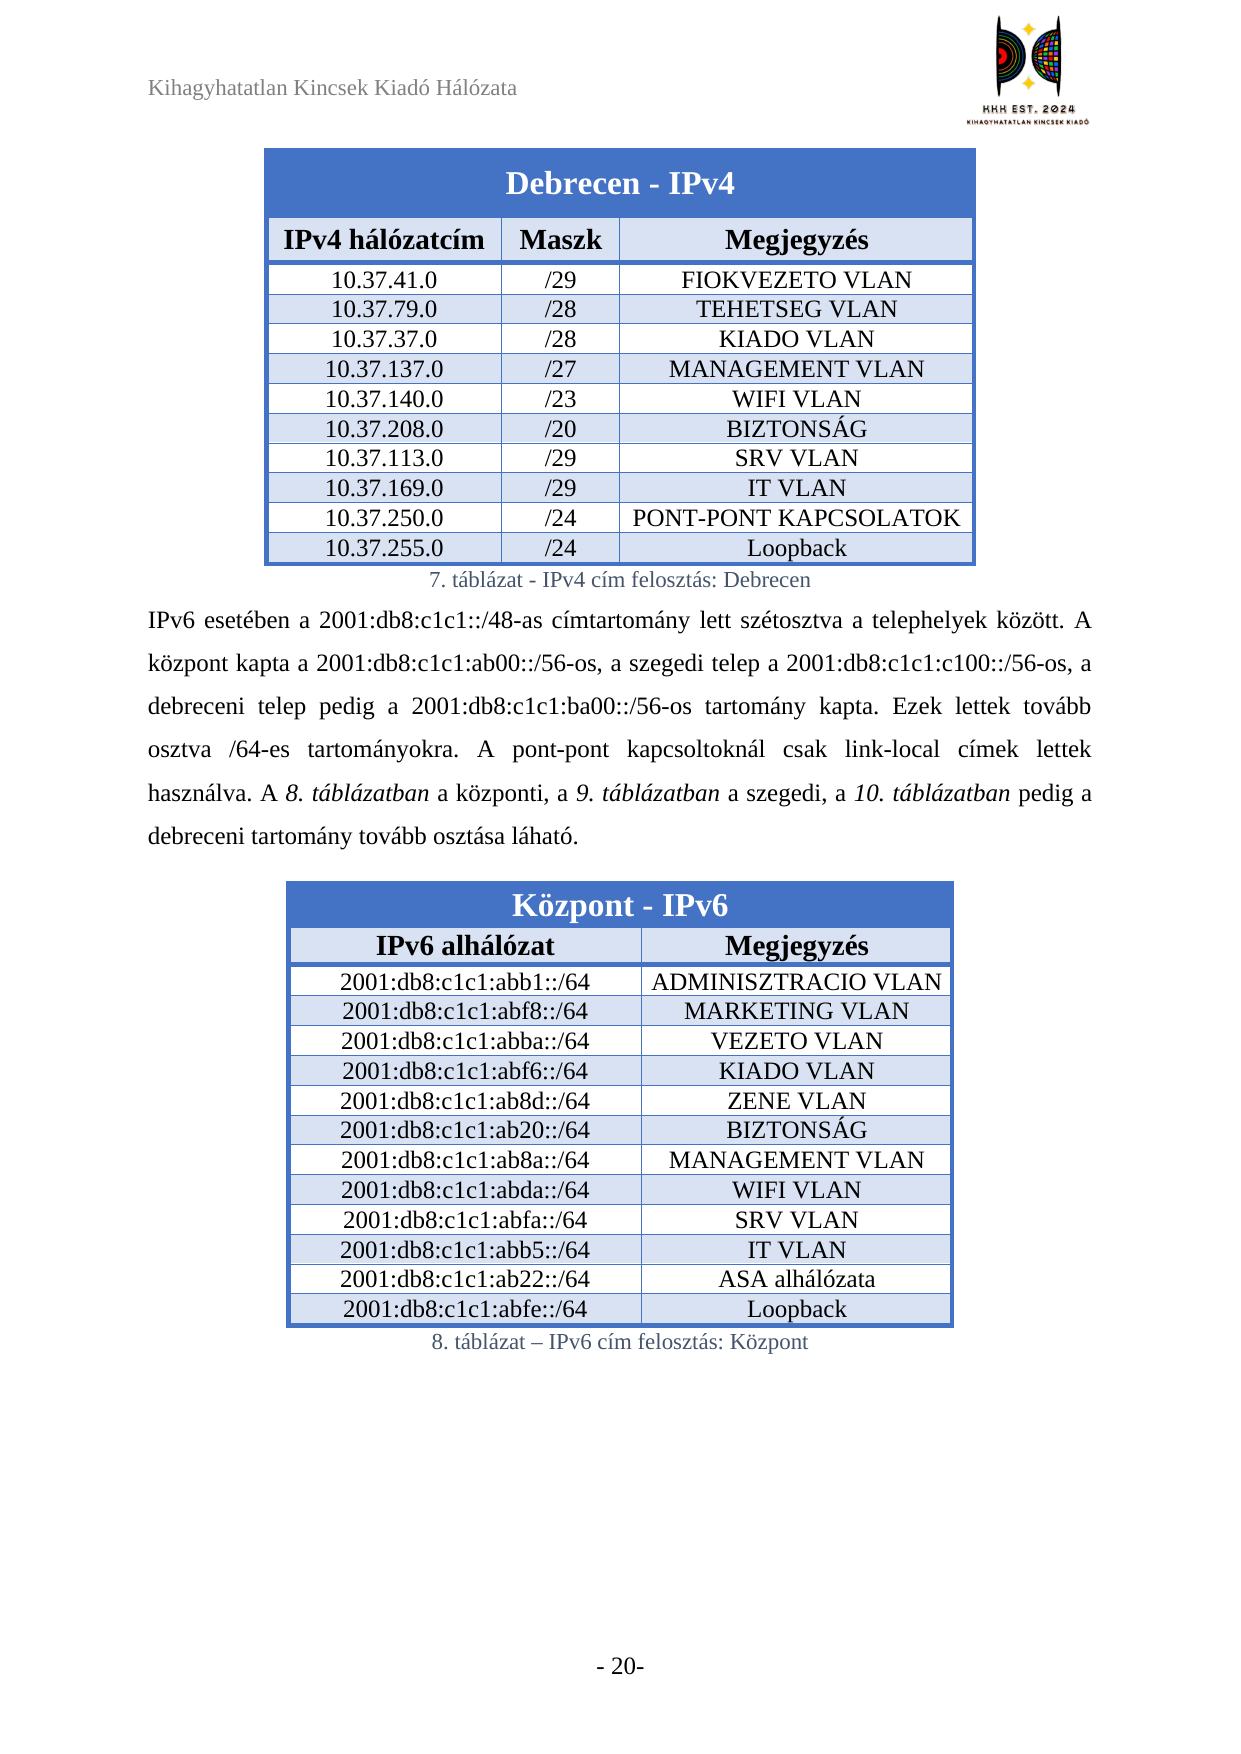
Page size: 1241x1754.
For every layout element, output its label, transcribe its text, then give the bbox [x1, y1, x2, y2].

table_header Központ - IPv6 [291, 885, 950, 924]
text 7. táblázat - IPv4 cím felosztás: Debrecen [148, 566, 1093, 593]
table_cell KIADO VLAN [620, 324, 972, 353]
table_cell /24 [502, 533, 619, 562]
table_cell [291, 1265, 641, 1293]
table_cell 10.37.250.0 [269, 503, 501, 532]
table_cell /29 [502, 473, 619, 502]
table_cell IPv6 alhálózat [291, 928, 641, 962]
table_cell /27 [502, 354, 619, 383]
table_cell 2001:db8:c1c1:abba::/64 [291, 1026, 641, 1055]
text IPv6 esetében a 2001:db8:c1c1::/48-as címtartomány lett szétosztva a telephelyek között. A központ kapta a 2001:db8:c1c1:ab00::/56-os, a szegedi telep a 2001:db8:c1c1:c100::/56-os, a debreceni telep pedig a 2001:db8:c1c1:ba00::/56-os tartomány kapta. Ezek lettek tovább osztva /64-es tartományokra. A pont-pont kapcsoltoknál csak link-local címek lettek használva. A 8. táblázatban a központi, a 9. táblázatban a szegedi, a 10. táblázatban pedig a debreceni tartomány tovább osztása láható. [148, 605, 1093, 849]
table_cell 10.37.41.0 [269, 265, 501, 293]
table_cell 10.37.37.0 [269, 324, 501, 353]
table_cell 10.37.208.0 [269, 414, 501, 442]
table_cell 2001:db8:c1c1:abda::/64 [291, 1175, 641, 1204]
table_header Debrecen - IPv4 [269, 152, 972, 213]
table_cell /20 [502, 414, 619, 442]
table_cell MANAGEMENT VLAN [620, 354, 972, 383]
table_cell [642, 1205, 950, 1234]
table_cell 10.37.137.0 [269, 354, 501, 383]
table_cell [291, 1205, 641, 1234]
table_cell Loopback [620, 533, 972, 562]
table_cell IT VLAN [620, 473, 972, 502]
table_cell WIFI VLAN [620, 384, 972, 413]
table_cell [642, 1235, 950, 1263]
table_cell BIZTONSÁG [642, 1116, 950, 1144]
table_cell 10.37.140.0 [269, 384, 501, 413]
table_cell 10.37.255.0 [269, 533, 501, 562]
table_cell ADMINISZTRACIO VLAN [642, 967, 950, 995]
table_cell 2001:db8:c1c1:abf6::/64 [291, 1056, 641, 1085]
table_cell ZENE VLAN [642, 1086, 950, 1114]
table_cell /24 [502, 503, 619, 532]
table_cell SRV VLAN [620, 444, 972, 472]
table_cell 10.37.169.0 [269, 473, 501, 502]
table_cell Maszk [502, 218, 619, 260]
table_cell 2001:db8:c1c1:ab8a::/64 [291, 1145, 641, 1174]
table_cell 2001:db8:c1c1:abf8::/64 [291, 996, 641, 1025]
table_cell Megjegyzés [620, 218, 972, 260]
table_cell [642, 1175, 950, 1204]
table_cell /29 [502, 444, 619, 472]
table_cell 10.37.113.0 [269, 444, 501, 472]
table_cell TEHETSEG VLAN [620, 295, 972, 323]
table_cell 10.37.79.0 [269, 295, 501, 323]
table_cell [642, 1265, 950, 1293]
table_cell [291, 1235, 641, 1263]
table_cell /28 [502, 295, 619, 323]
table_cell Megjegyzés [642, 928, 950, 962]
text 8. táblázat – IPv6 cím felosztás: Központ [148, 1328, 1093, 1354]
table_cell MANAGEMENT VLAN [642, 1145, 950, 1174]
table_cell VEZETO VLAN [642, 1026, 950, 1055]
table_cell /23 [502, 384, 619, 413]
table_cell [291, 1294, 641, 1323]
table_cell PONT-PONT KAPCSOLATOK [620, 503, 972, 532]
table_cell /29 [502, 265, 619, 293]
table_cell KIADO VLAN [642, 1056, 950, 1085]
table_cell /28 [502, 324, 619, 353]
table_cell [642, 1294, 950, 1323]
table_cell FIOKVEZETO VLAN [620, 265, 972, 293]
table_cell IPv4 hálózatcím [269, 218, 501, 260]
table_cell BIZTONSÁG [620, 414, 972, 442]
table_cell MARKETING VLAN [642, 996, 950, 1025]
picture [958, 4, 1094, 130]
table_cell 2001:db8:c1c1:ab20::/64 [291, 1116, 641, 1144]
table_cell 2001:db8:c1c1:abb1::/64 [291, 967, 641, 995]
table_cell 2001:db8:c1c1:ab8d::/64 [291, 1086, 641, 1114]
